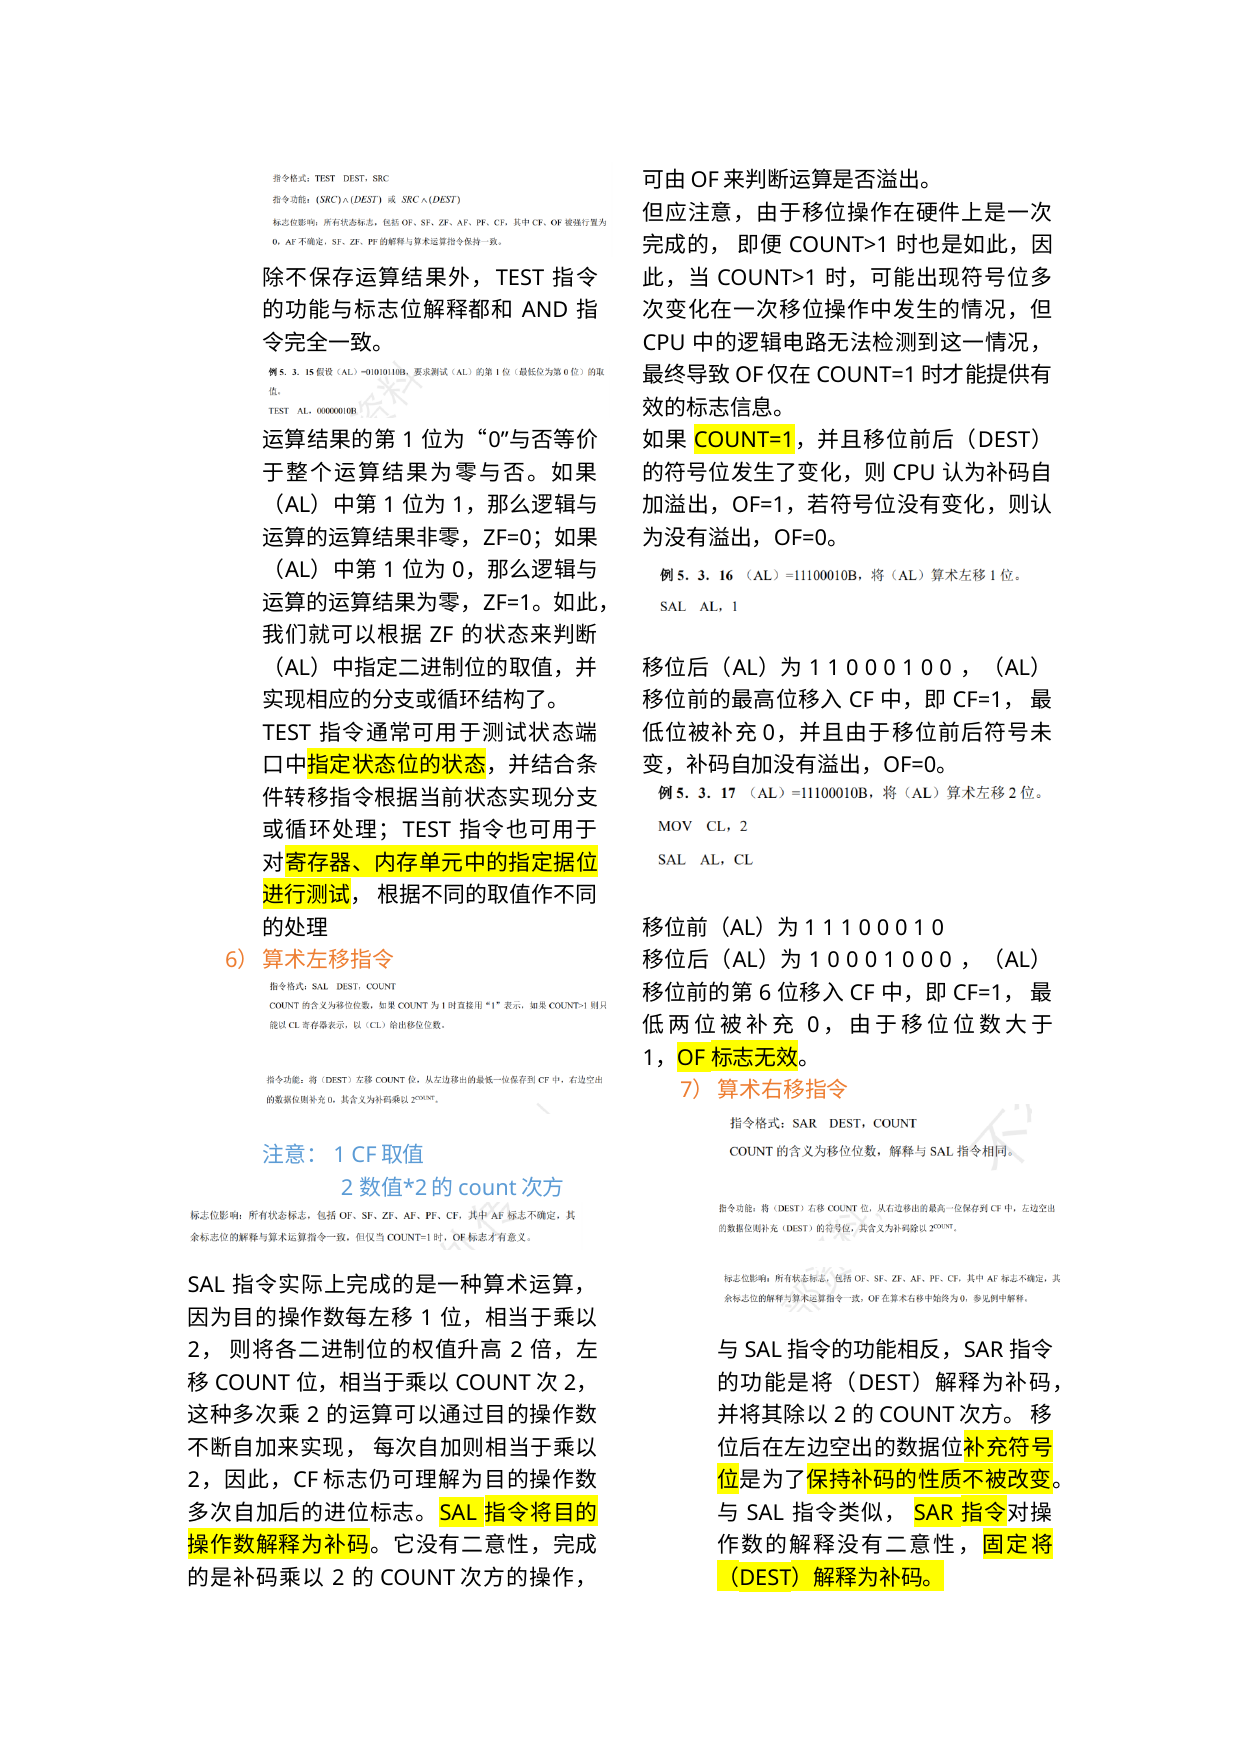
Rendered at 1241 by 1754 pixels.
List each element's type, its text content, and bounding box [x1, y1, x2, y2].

text 但应注意，由于移位操作在硬件上是一次完成的， 即便 COUNT>1 时也是如此，因此，当 COUNT>1 时，可能出现符号位多次变化在一次移位操作中发生的情况，但 CPU 中的逻辑电路无法检测到这一情况，最终导致OF仅在COUNT=1时才能提供有效的标志信息。 [642, 194, 1053, 422]
list 算术右移指令 [680, 1072, 1053, 1104]
list 注意： 1 CF取值 [262, 1137, 598, 1169]
picture [187, 1202, 583, 1250]
picture [262, 357, 611, 418]
picture [262, 1072, 612, 1114]
list 运算结果的第 1 位为“0”与否等价于整个运算结果为零与否。如果（AL）中第 1 位为 1，那么逻辑与运算的运算结果非零，ZF=0；如果（AL）中第 1 位为 0，那么逻辑与 运算的运算结果为零，ZF=1。如此，我们就可以根据 ZF 的状态来判断（AL）中指定二进制位的取值，并实现相应的分支或循环结构了。 [262, 422, 598, 714]
text SAL 指令实际上完成的是一种算术运算，因为目的操作数每左移 1 位，相当于乘以 2， 则将各二进制位的权值升高 2 倍，左移 COUNT 位，相当于乘以 COUNT 次 2，这种多次乘 2 的运算可以通过目的操作数不断自加来实现， 每次自加则相当于乘以2，因此，CF标志仍可理解为目的操作数多次自加后的进位标志。SAL 指令将目的操作数解释为补码。它没有二意性，完成的是补码乘以 2 的COUNT次方的操作，可由OF来判断运算是否溢出。 [187, 1267, 598, 1592]
text 移位后（AL）为 1 0 0 0 1 0 0 0 ，（AL）移位前的第 6 位移入 CF 中，即 CF=1， 最低两位被补充 0，由于移位位数大于 1，OF 标志无效。 [642, 942, 1053, 1072]
list 除不保存运算结果外，TEST 指令的功能与标志位解释都和 AND 指令完全一致。 [262, 259, 598, 357]
list 2 数值*2的count次方 [319, 1169, 598, 1202]
text 如果 COUNT=1，并且移位前后（DEST）的符号位发生了变化，则 CPU 认为补码自加溢出，OF=1，若符号位没有变化，则认为没有溢出，OF=0。 [642, 422, 1053, 552]
picture [262, 162, 614, 257]
text 移位后（AL）为 1 1 0 0 0 1 0 0 ，（AL）移位前的最高位移入 CF 中，即 CF=1， 最低位被补充0，并且由于移位前后符号未变，补码自加没有溢出，OF=0。 [642, 649, 1053, 779]
picture [642, 552, 1053, 627]
list TEST 指令通常可用于测试状态端口中指定状态位的状态，并结合条件转移指令根据当前状态实现分支或循环处理；TEST 指令也可用于对寄存器、内存单元中的指定据位进行测试， 根据不同的取值作不同的处理 [262, 714, 598, 942]
picture [717, 1267, 1066, 1312]
list 与 SAL 指令的功能相反，SAR 指令的功能是将（DEST）解释为补码，并将其除以 2 的COUNT次方。 移位后在左边空出的数据位补充符号位是为了保持补码的性质不被改变。与 SAL 指令类似， SAR 指令对操作数的解释没有二意性，固定将（DEST）解释为补码。 [717, 1332, 1053, 1592]
picture [642, 779, 1053, 879]
list 算术左移指令 [225, 942, 598, 974]
picture [717, 1104, 1032, 1175]
picture [262, 974, 612, 1041]
picture [717, 1202, 1059, 1241]
text 移位前（AL）为 1 1 1 0 0 0 1 0 [642, 909, 1053, 942]
